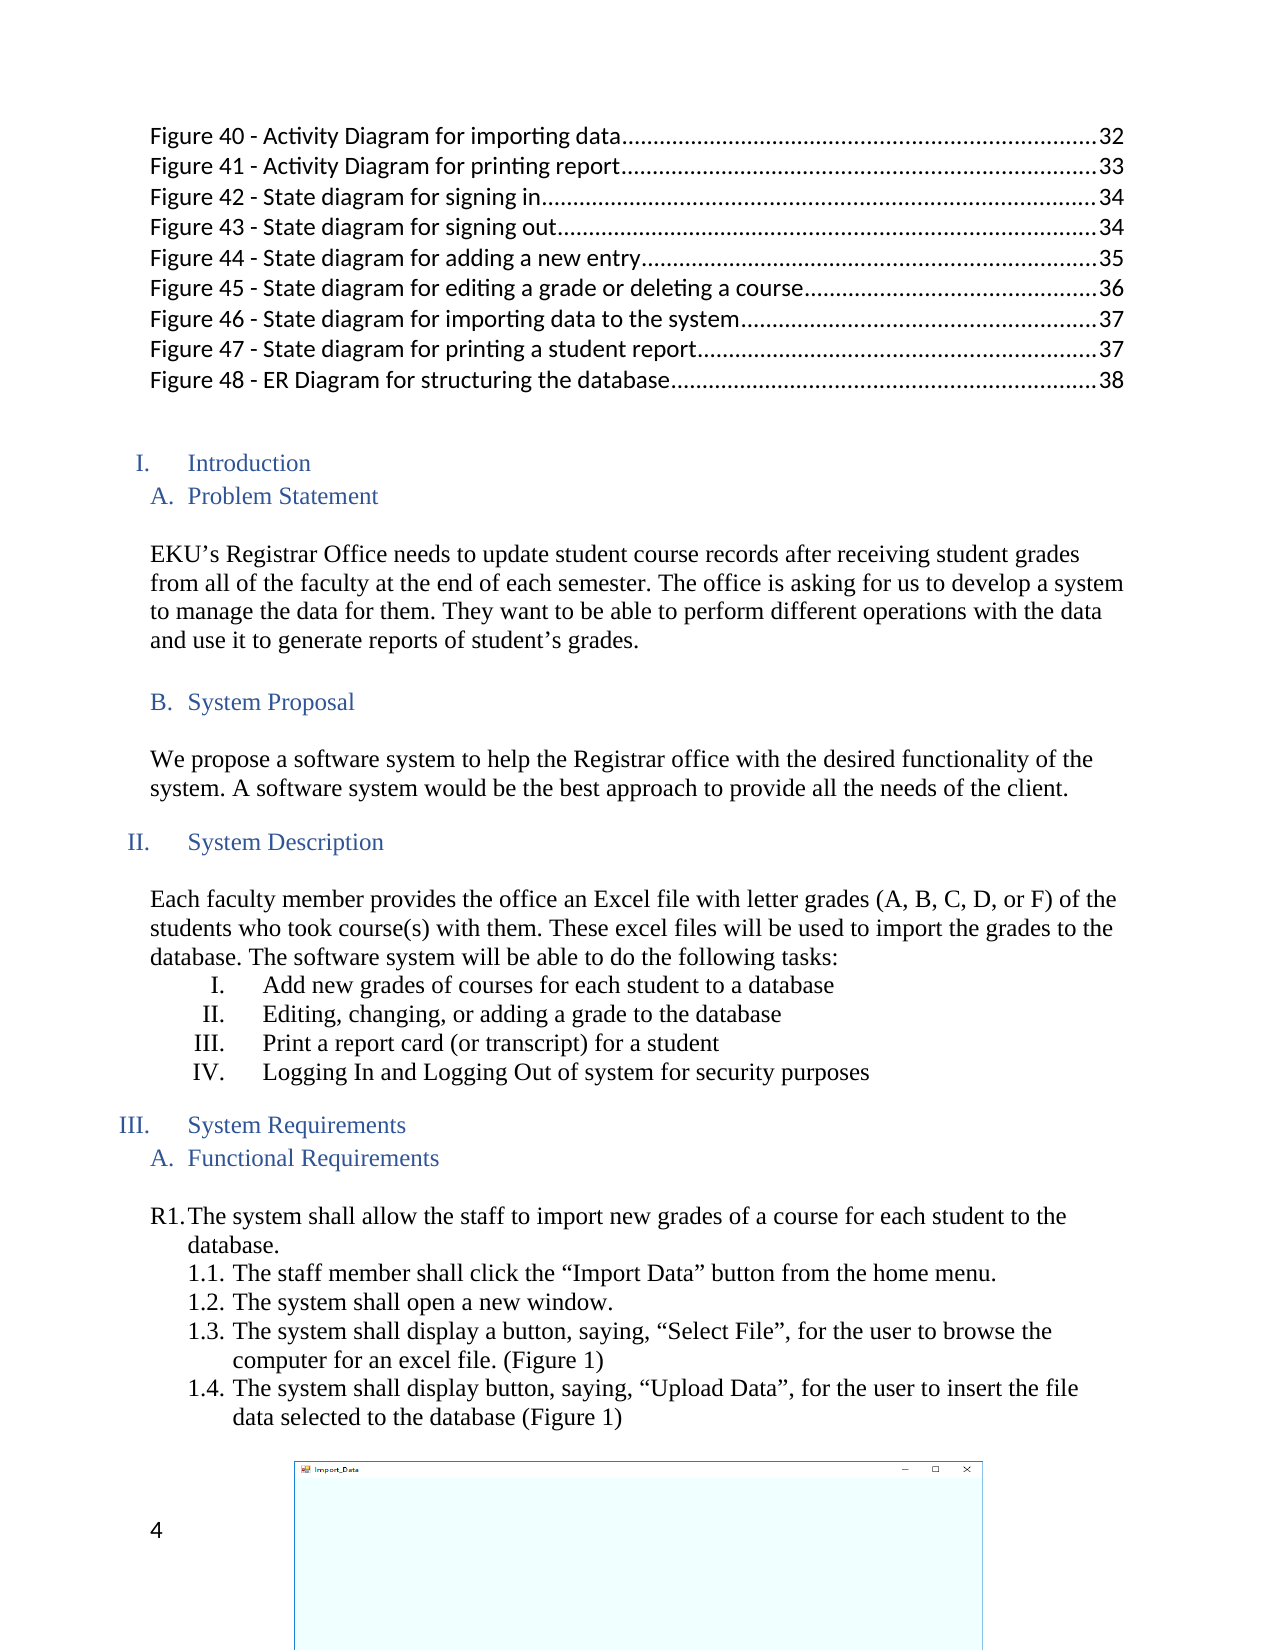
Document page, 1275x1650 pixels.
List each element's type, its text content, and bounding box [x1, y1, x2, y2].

text Figure 44 - State diagram for adding a new entry 35 [150, 242, 1125, 273]
list The staff member shall click the “Import Data” button from the home menu. [187, 1258, 1125, 1287]
text Figure 48 - ER Diagram for structuring the database 38 [150, 364, 1125, 395]
text Figure 47 - State diagram for printing a student report 37 [150, 334, 1125, 364]
list The system shall open a new window. [187, 1287, 1125, 1316]
text We propose a software system to help the Registrar office with the desired functionality of the system. A software system would be the best approach to provide all the needs of the client. [150, 744, 1125, 802]
list Editing, changing, or adding a grade to the database [225, 999, 1125, 1028]
subtitle System Proposal [150, 687, 1125, 716]
subtitle Problem Statement [150, 481, 1125, 510]
list The system shall display button, saying, “Upload Data”, for the user to insert the file data selected to the database (Figure 1) [187, 1373, 1125, 1431]
text EKU’s Registrar Office needs to update student course records after receiving student grades from all of the faculty at the end of each semester. The office is asking for us to develop a system to manage the data for them. They want to be able to perform different operations with the data and use it to generate reports of student’s grades. [150, 539, 1125, 654]
text Figure 42 - State diagram for signing in 34 [150, 181, 1125, 212]
list The system shall display a button, saying, “Select File”, for the user to browse the computer for an excel file. (Figure 1) [187, 1316, 1125, 1373]
subtitle System Requirements [150, 1111, 1125, 1139]
subtitle Functional Requirements [150, 1143, 1125, 1172]
text Each faculty member provides the office an Excel file with letter grades (A, B, C, D, or F) of the students who took course(s) with them. These excel files will be used to import the grades to the database. The software system will be able to do the following tasks: [150, 884, 1125, 971]
list Logging In and Logging Out of system for security purposes [225, 1057, 1125, 1086]
text Figure 46 - State diagram for importing data to the system 37 [150, 303, 1125, 334]
text Figure 41 - Activity Diagram for printing report 33 [150, 151, 1125, 181]
text Figure 40 - Activity Diagram for importing data 32 [150, 120, 1125, 151]
text Figure 43 - State diagram for signing out 34 [150, 212, 1125, 242]
subtitle Introduction [150, 448, 1125, 477]
list Print a report card (or transcript) for a student [225, 1028, 1125, 1057]
picture [294, 1461, 983, 1650]
text Figure 45 - State diagram for editing a grade or deleting a course 36 [150, 273, 1125, 303]
subtitle System Description [150, 827, 1125, 856]
list The system shall allow the staff to import new grades of a course for each student to the database. [150, 1201, 1125, 1258]
list Add new grades of courses for each student to a database [225, 971, 1125, 999]
